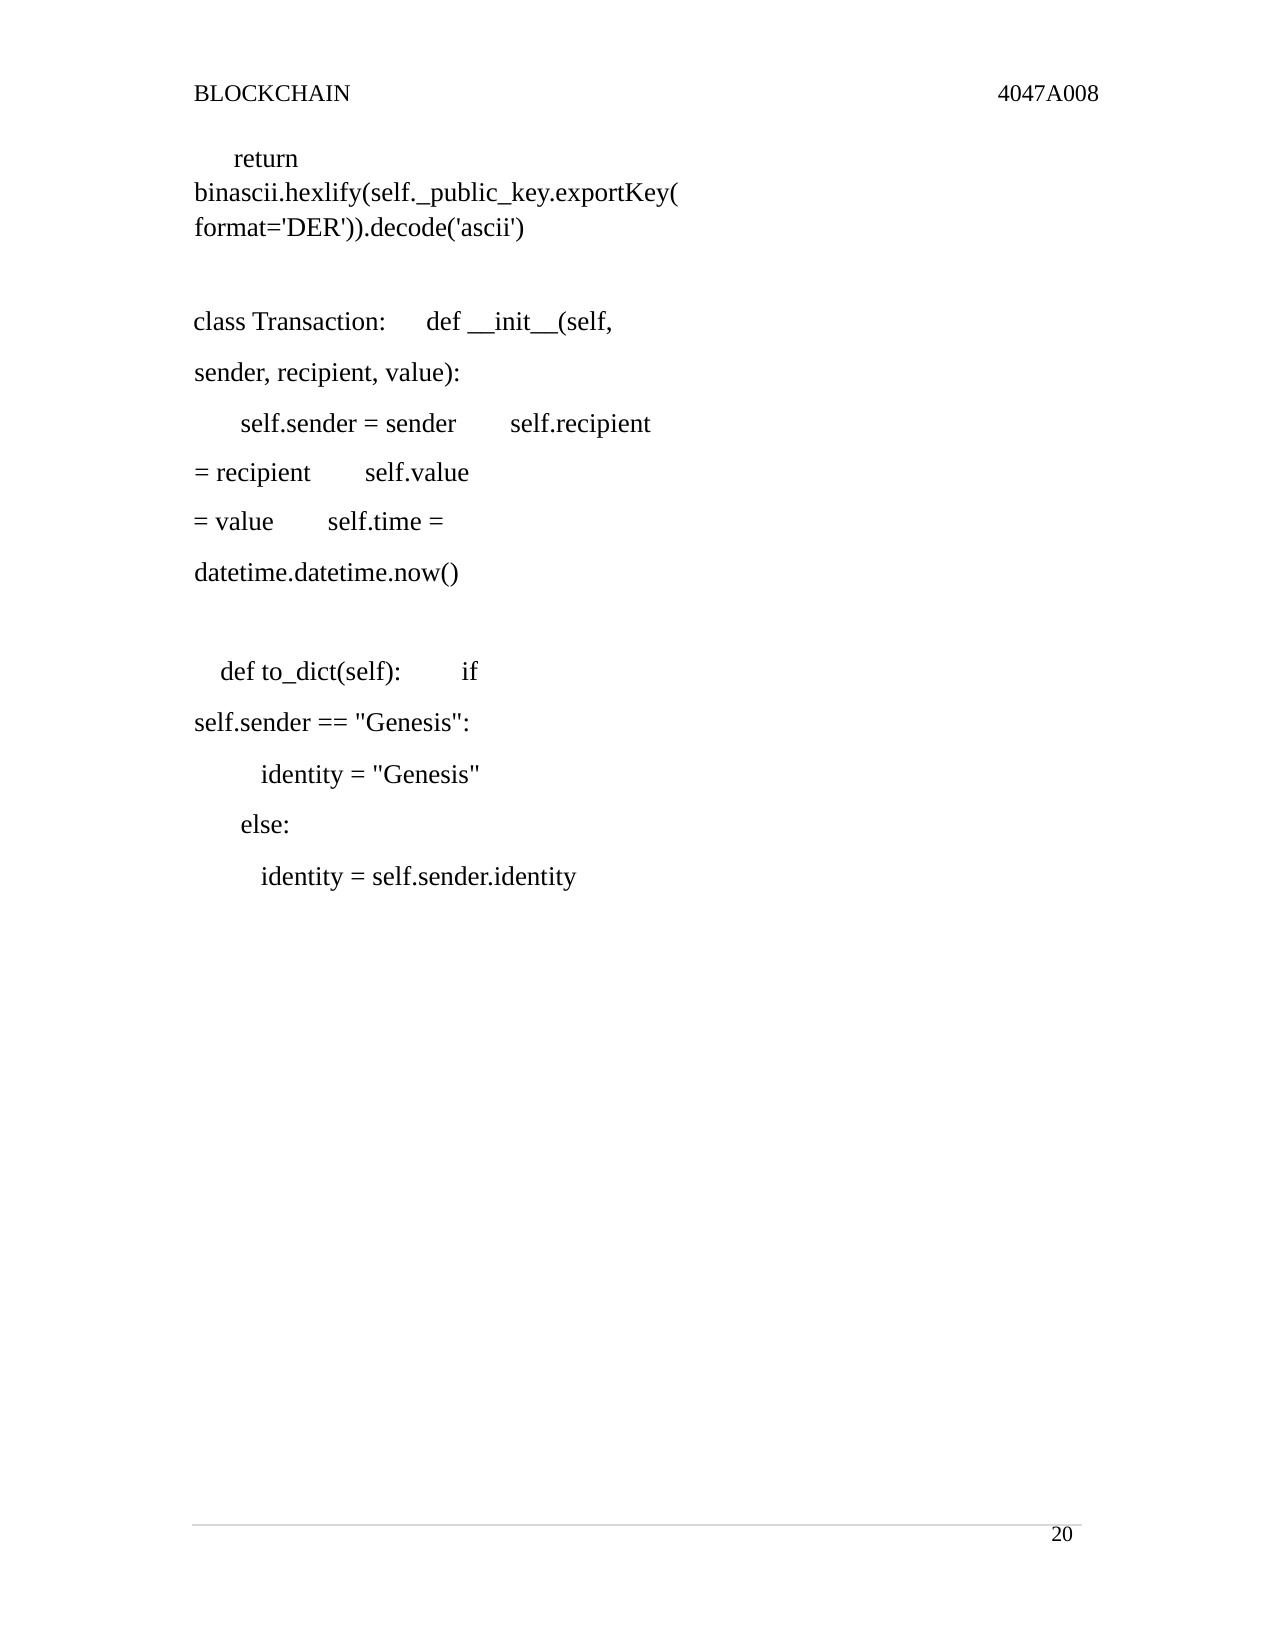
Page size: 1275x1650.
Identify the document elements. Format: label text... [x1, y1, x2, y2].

text def to_dict(self): if self.sender == "Genesis": [193, 655, 540, 737]
text else: [193, 809, 682, 840]
text = value self.time = datetime.datetime.now() [193, 505, 682, 587]
text return binascii.hexlify(self._public_key.exportKey(format='DER')).decode('ascii') [193, 142, 682, 242]
text identity = "Genesis" [193, 758, 682, 789]
text identity = self.sender.identity [193, 860, 682, 891]
text self.sender = sender self.recipient = recipient self.value [193, 407, 651, 487]
text class Transaction: def __init__(self, sender, recipient, value): [193, 305, 682, 387]
